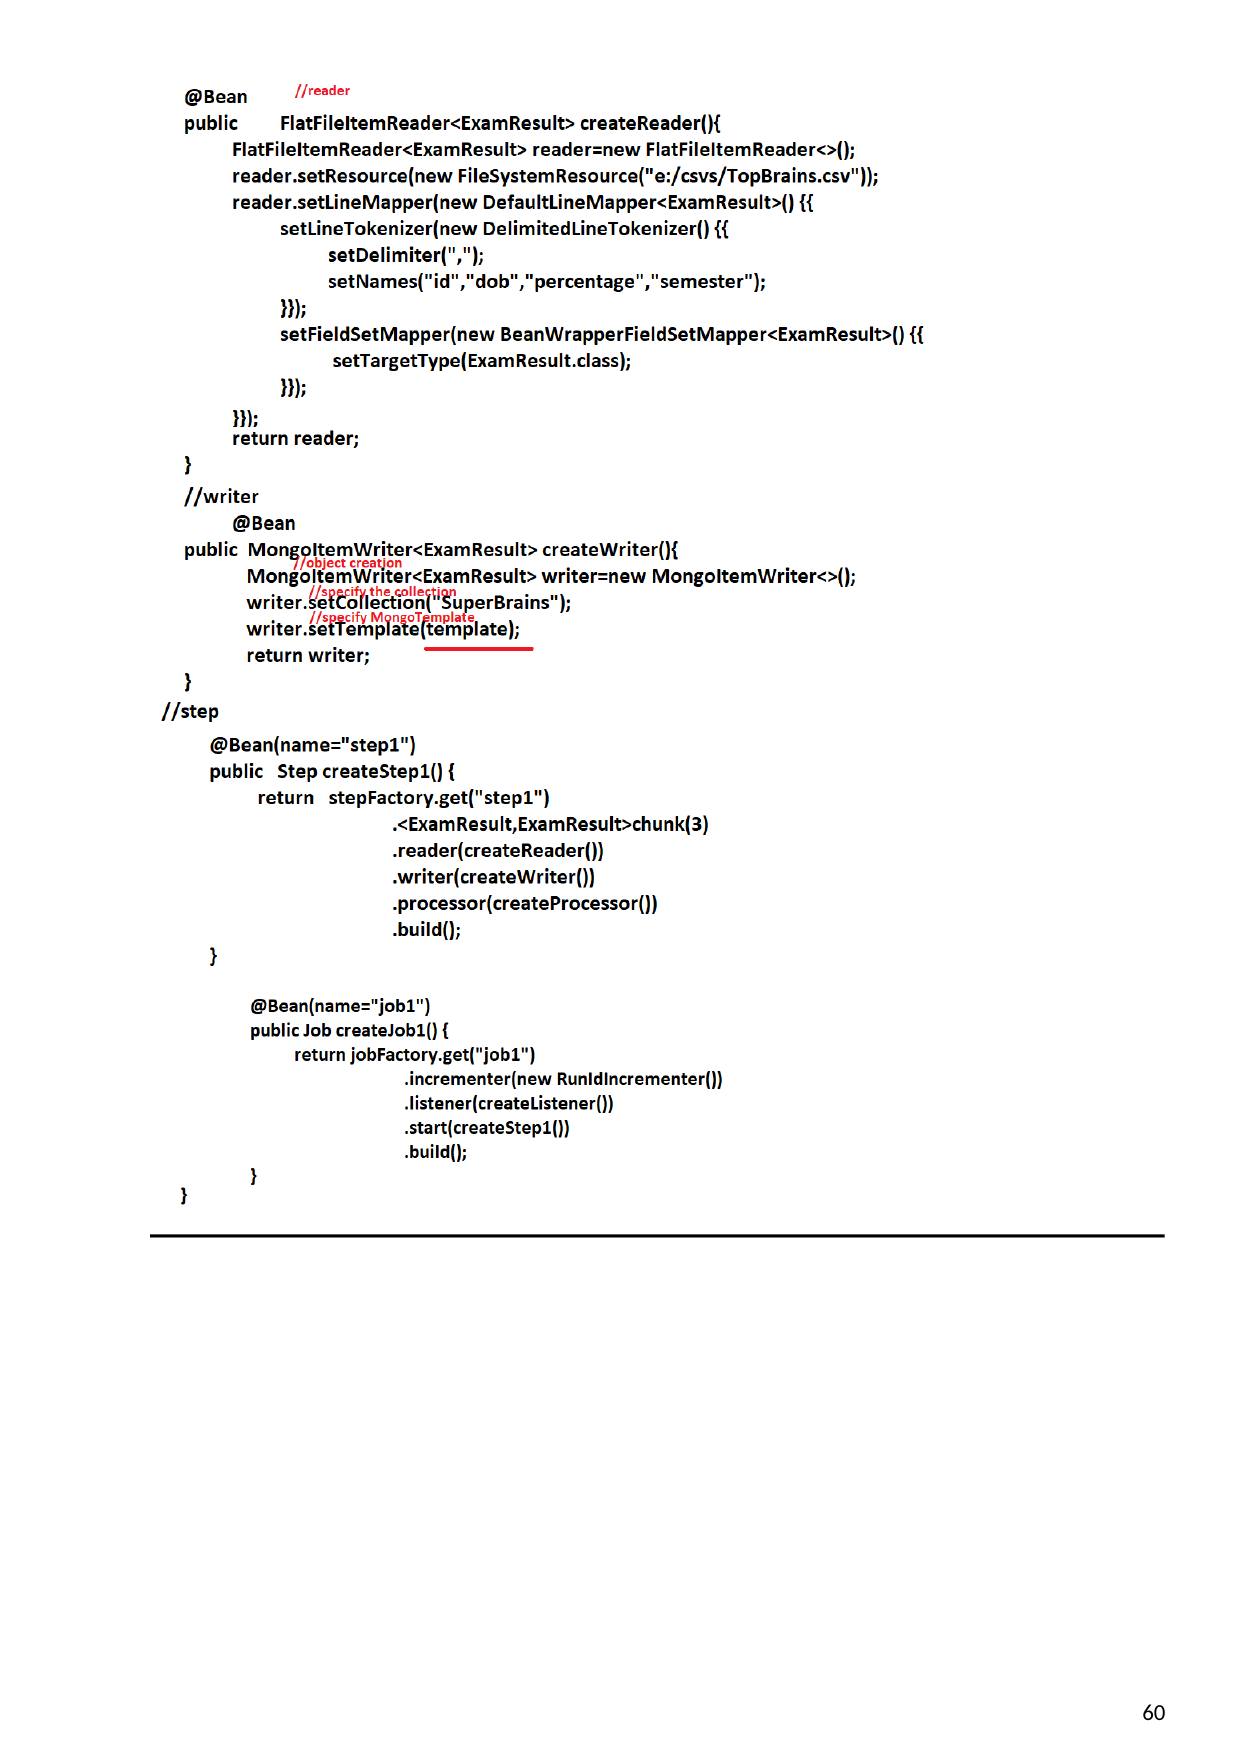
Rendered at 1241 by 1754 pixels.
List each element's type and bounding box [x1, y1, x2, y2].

picture [150, 1228, 1165, 1242]
picture [150, 75, 933, 976]
picture [150, 995, 781, 1210]
